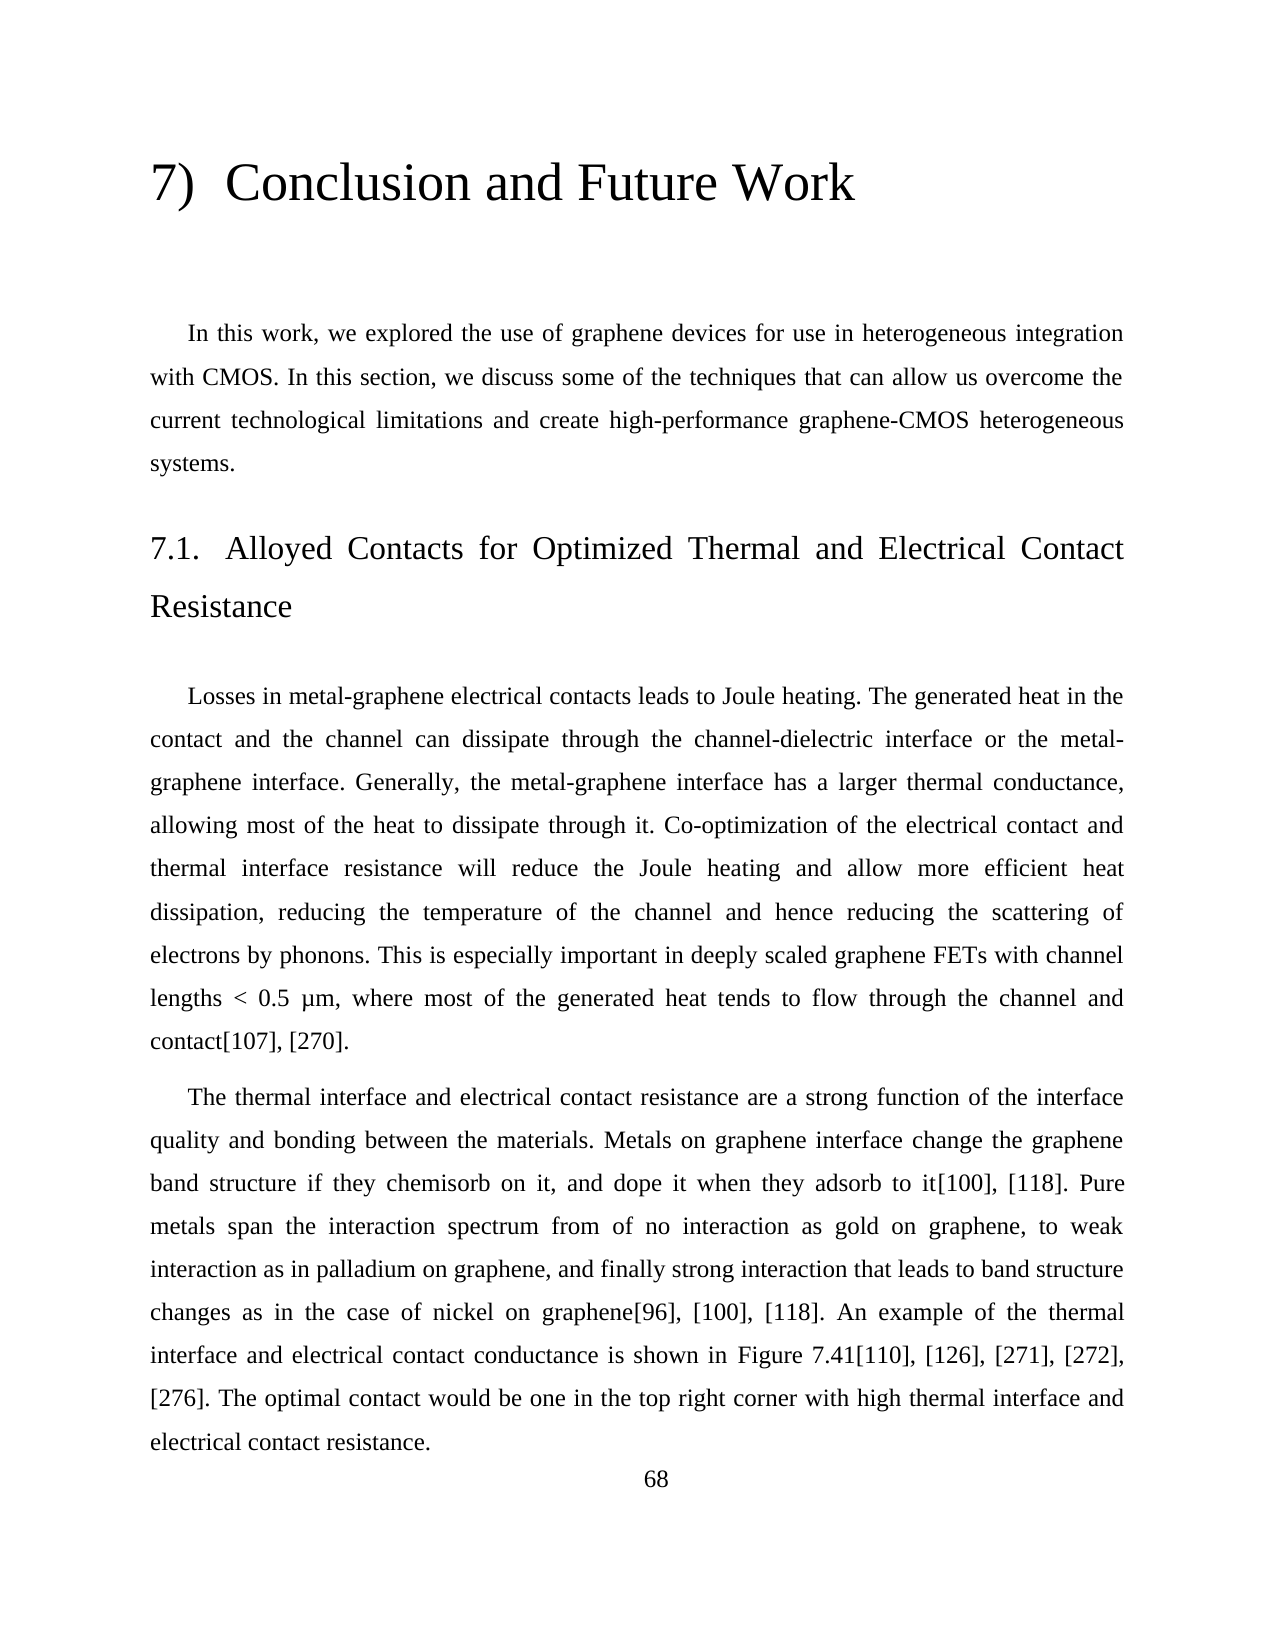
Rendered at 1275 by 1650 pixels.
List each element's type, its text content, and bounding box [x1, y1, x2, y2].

subtitle Conclusion and Future Work [150, 150, 1125, 212]
text In this work, we explored the use of graphene devices for use in heterogeneous integration with CMOS. In this section, we discuss some of the techniques that can allow us overcome the current technological limitations and create high-performance graphene-CMOS heterogeneous systems. [150, 318, 1125, 477]
text Losses in metal-graphene electrical contacts leads to Joule heating. The generated heat in the contact and the channel can dissipate through the channel-dielectric interface or the metal-graphene interface. Generally, the metal-graphene interface has a larger thermal conductance, allowing most of the heat to dissipate through it. Co-optimization of the electrical contact and thermal interface resistance will reduce the Joule heating and allow more efficient heat dissipation, reducing the temperature of the channel and hence reducing the scattering of electrons by phonons. This is especially important in deeply scaled graphene FETs with channel lengths < 0.5 µm, where most of the generated heat tends to flow through the channel and contact[107], [270]. [150, 681, 1125, 1055]
subtitle Alloyed Contacts for Optimized Thermal and Electrical Contact Resistance [150, 528, 1125, 624]
